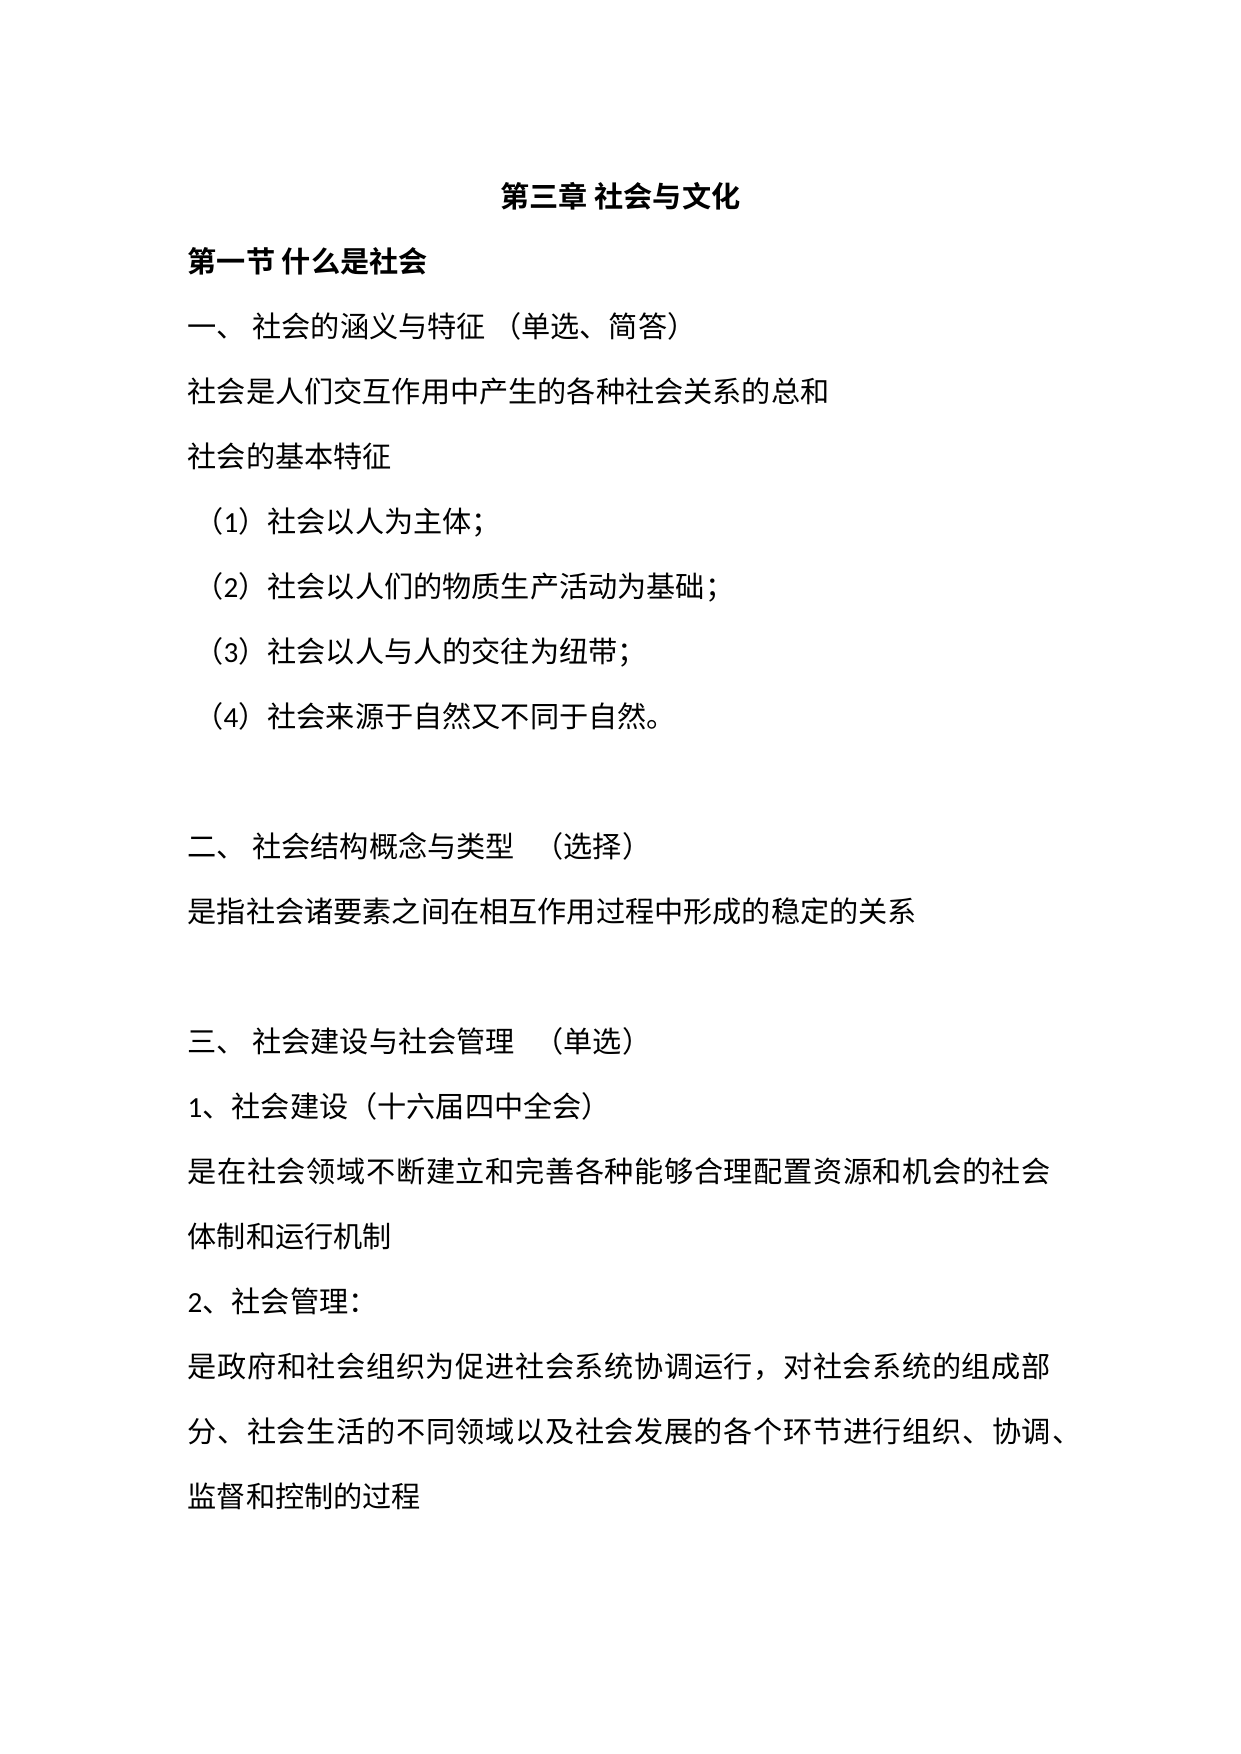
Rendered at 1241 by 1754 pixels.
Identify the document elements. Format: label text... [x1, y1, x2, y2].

text 是政府和社会组织为促进社会系统协调运行，对社会系统的组成部分、社会生活的不同领域以及社会发展的各个环节进行组织、协调、监督和控制的过程 [187, 1332, 1053, 1527]
text 三、 社会建设与社会管理 （单选） [187, 1007, 1053, 1072]
text 社会的基本特征 [187, 422, 1053, 487]
text 2、社会管理： [187, 1267, 1053, 1332]
text 第三章 社会与文化 [187, 162, 1053, 227]
text （1）社会以人为主体； [187, 487, 1053, 552]
text （2）社会以人们的物质生产活动为基础； [187, 552, 1053, 617]
text 一、 社会的涵义与特征 （单选、简答） [187, 292, 1053, 357]
text 二、 社会结构概念与类型 （选择） [187, 812, 1053, 877]
text （3）社会以人与人的交往为纽带； [187, 617, 1053, 682]
text 第一节 什么是社会 [187, 227, 1053, 292]
text （4）社会来源于自然又不同于自然。 [187, 682, 1053, 747]
text 社会是人们交互作用中产生的各种社会关系的总和 [187, 357, 1053, 422]
text 1、社会建设（十六届四中全会） [187, 1072, 1053, 1137]
text 是在社会领域不断建立和完善各种能够合理配置资源和机会的社会体制和运行机制 [187, 1137, 1053, 1267]
text 是指社会诸要素之间在相互作用过程中形成的稳定的关系 [187, 877, 1053, 942]
